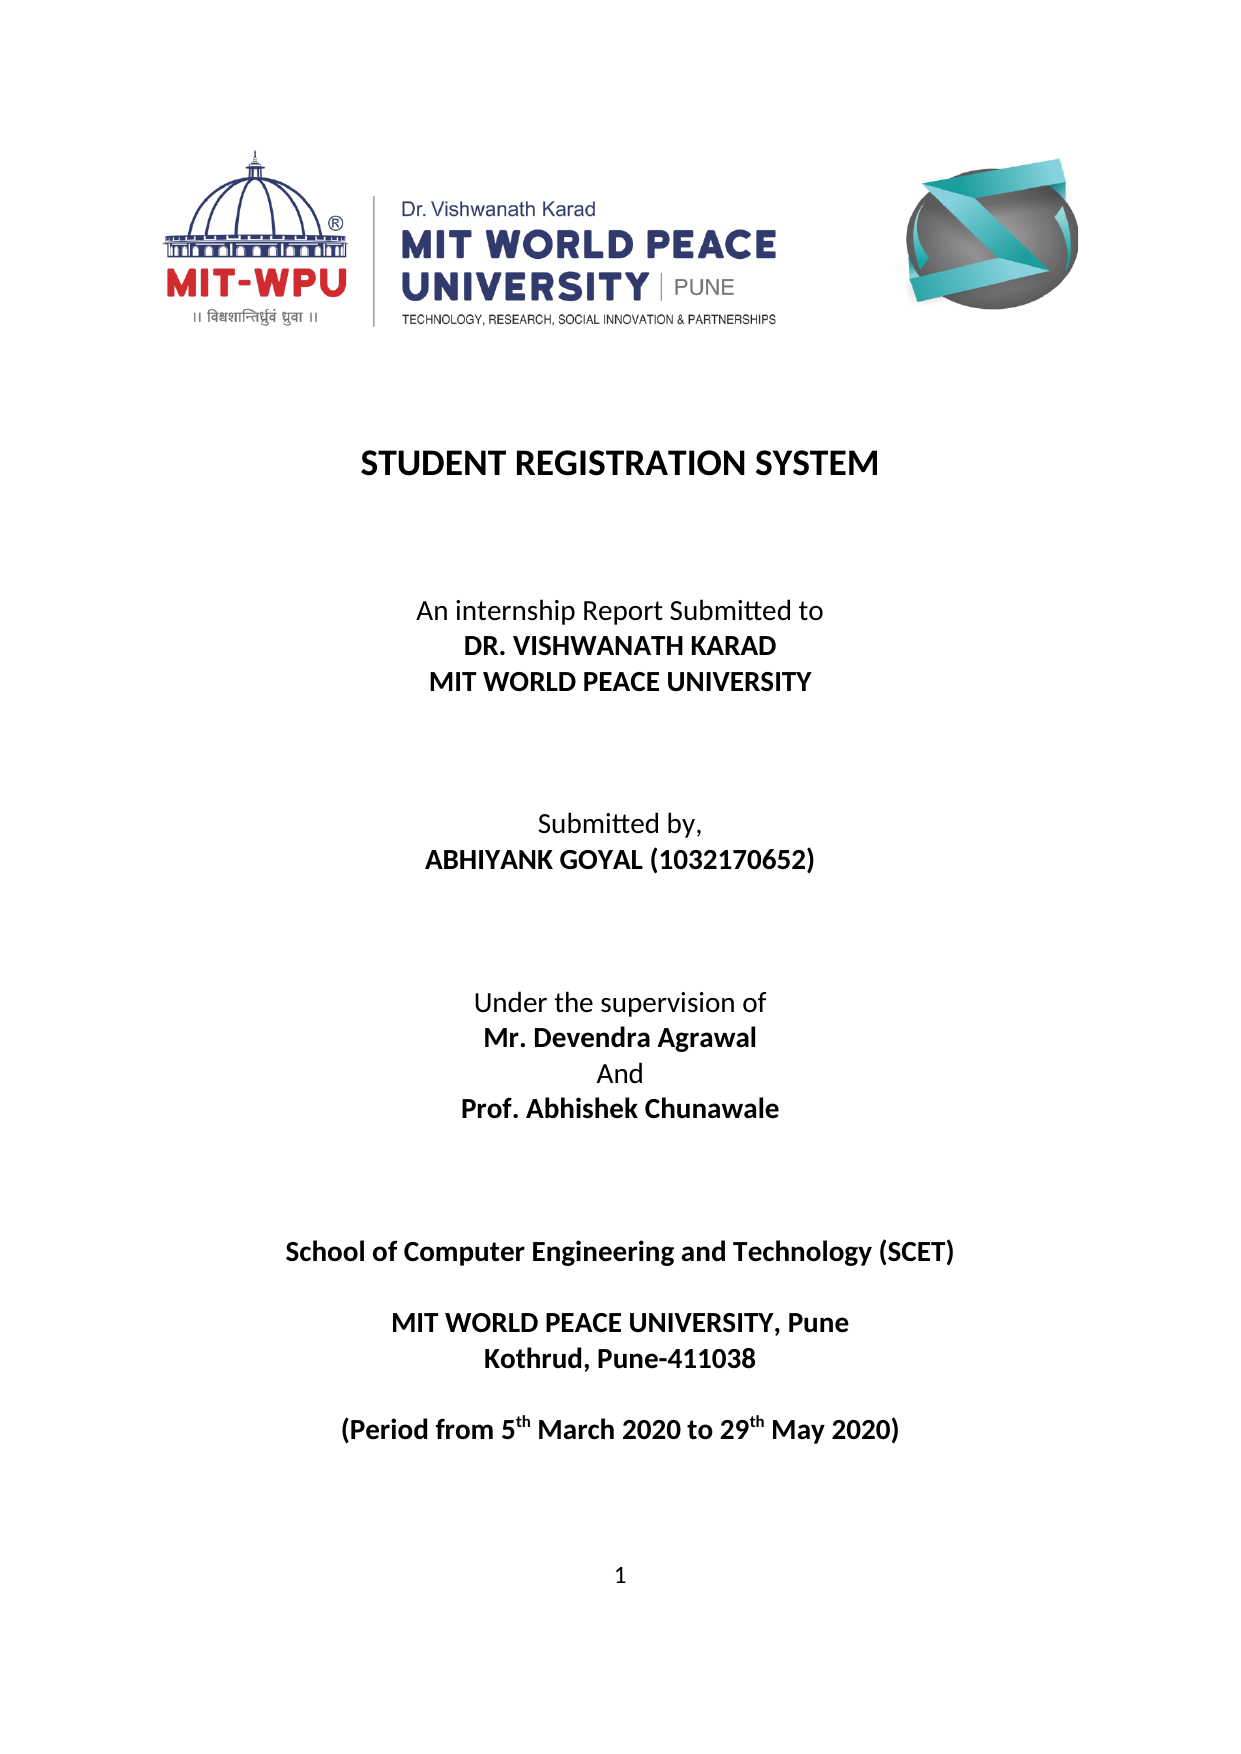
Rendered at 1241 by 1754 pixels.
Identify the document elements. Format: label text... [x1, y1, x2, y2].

text DR. VISHWANATH KARAD [150, 627, 1090, 663]
text Kothrud, Pune-411038 [150, 1340, 1090, 1376]
picture [162, 150, 776, 327]
text Prof. Abhishek Chunawale [150, 1091, 1090, 1126]
text Mr. Devendra Agrawal [150, 1019, 1090, 1055]
text School of Computer Engineering and Technology (SCET) [150, 1233, 1090, 1269]
text MIT WORLD PEACE UNIVERSITY [150, 663, 1090, 699]
text Under the supervision of [150, 984, 1090, 1019]
text MIT WORLD PEACE UNIVERSITY, Pune [150, 1304, 1090, 1340]
text An internship Report Submitted to [150, 592, 1090, 627]
text (Period from 5th March 2020 to 29th May 2020) [150, 1411, 1090, 1447]
text And [150, 1055, 1090, 1091]
text ABHIYANK GOYAL (1032170652) [150, 841, 1090, 877]
text Submitted by, [150, 806, 1090, 841]
text STUDENT REGISTRATION SYSTEM [150, 439, 1090, 485]
picture [899, 158, 1079, 327]
text 1 [150, 1559, 1090, 1589]
